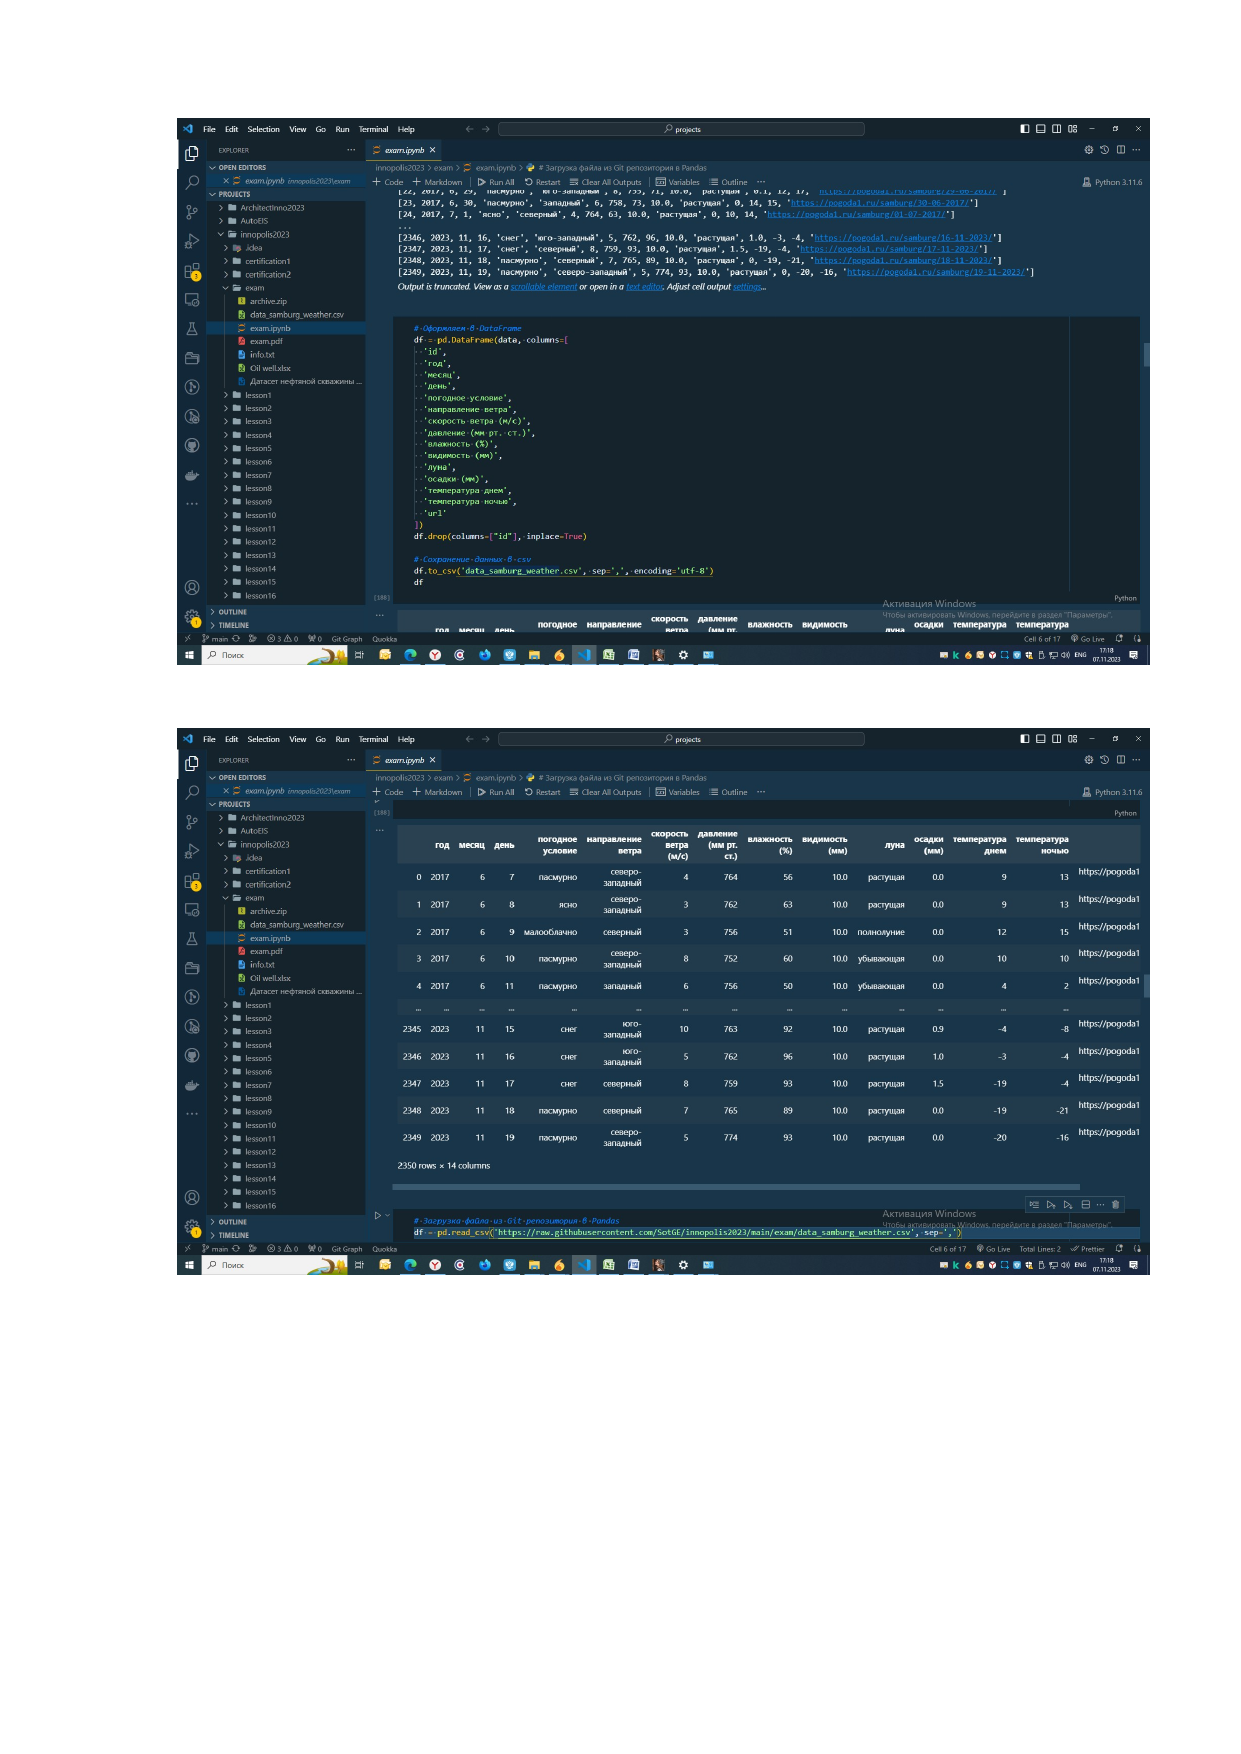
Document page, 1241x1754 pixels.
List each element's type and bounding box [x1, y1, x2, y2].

picture [177, 728, 1150, 1275]
picture [177, 118, 1150, 665]
